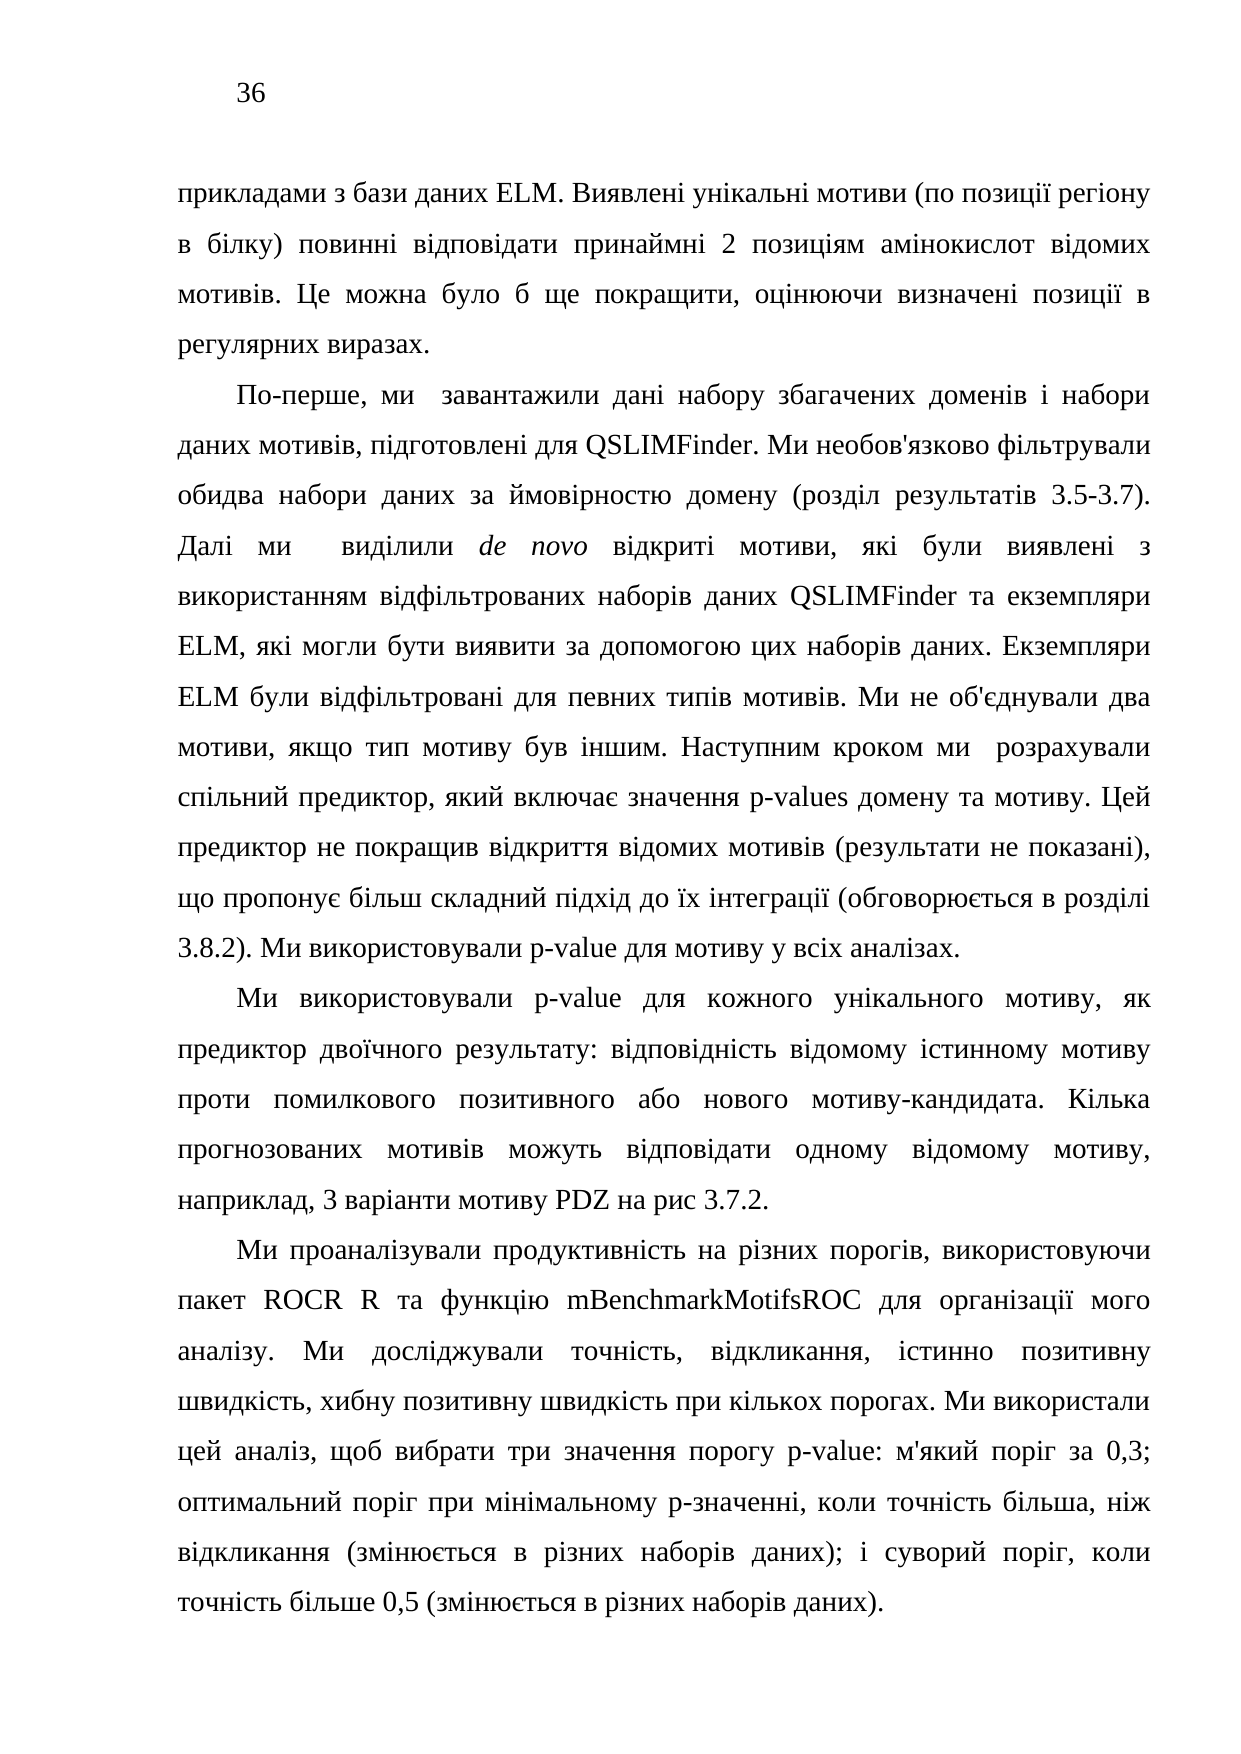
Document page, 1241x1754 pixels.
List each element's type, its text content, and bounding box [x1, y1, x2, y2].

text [177, 176, 1152, 360]
text Ми проаналізували продуктивність на різних порогів, використовуючи пакет ROCR R та функцію mBenchmarkMotifsROC для організації мого аналізу. Ми досліджували точність, відкликання, істинно позитивну швидкість, хибну позитивну швидкість при кількох порогах. Ми використали цей аналіз, щоб вибрати три значення порогу p-value: м'який поріг за 0,3; оптимальний поріг при мінімальному p-значенні, коли точність більша, ніж відкликання (змінюється в різних наборів даних); і суворий поріг, коли точність більше 0,5 (змінюється в різних наборів даних). [177, 1232, 1152, 1618]
text Ми використовували p-value для кожного унікального мотиву, як предиктор двоїчного результату: відповідність відомому істинному мотиву проти помилкового позитивного або нового мотиву-кандидата. Кілька прогнозованих мотивів можуть відповідати одному відомому мотиву, наприклад, 3 варіанти мотиву PDZ на рис 3.7.2. [177, 981, 1152, 1215]
text По-перше, ми завантажили дані набору збагачених доменів і набори даних мотивів, підготовлені для QSLIMFinder. Ми необов'язково фільтрували обидва набори даних за ймовірностю домену (розділ результатів 3.5-3.7). Далі ми виділили de novo відкриті мотиви, які були виявлені з використанням відфільтрованих наборів даних QSLIMFinder та екземпляри ELM, які могли бути виявити за допомогою цих наборів даних. Екземпляри ELM були відфільтровані для певних типів мотивів. Ми не об'єднували два мотиви, якщо тип мотиву був іншим. Наступним кроком ми розрахували спільний предиктор, який включає значення p-values домену та мотиву. Цей предиктор не покращив відкриття відомих мотивів (результати не показані), що пропонує більш складний підхід до їх інтеграції (обговорюється в розділі 3.8.2). Ми використовували p-value для мотиву у всіх аналізах. [177, 377, 1152, 964]
